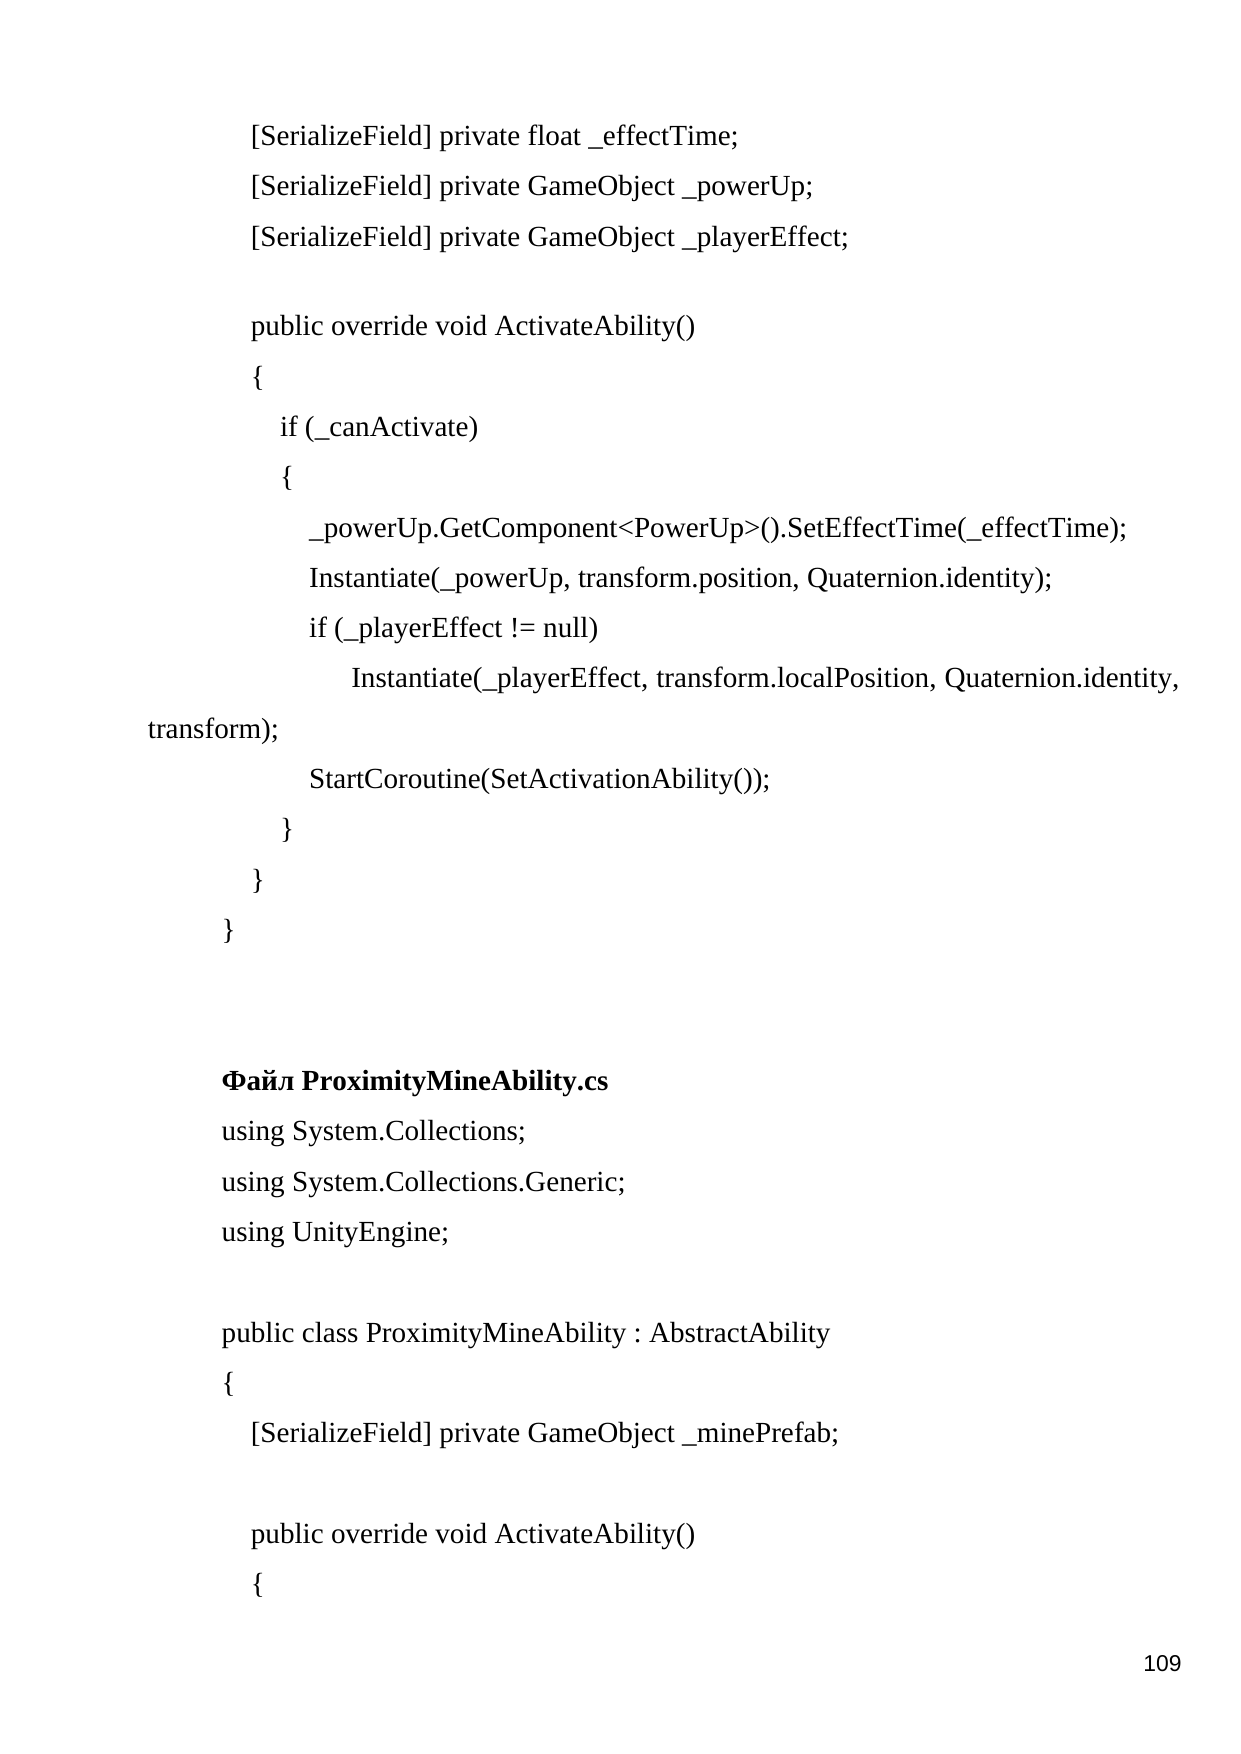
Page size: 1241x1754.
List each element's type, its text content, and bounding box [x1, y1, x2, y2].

text Файл ProximityMineAbility.cs [148, 1063, 1181, 1097]
text } [148, 862, 1181, 895]
text { [148, 1365, 1181, 1398]
text using System.Collections; [148, 1113, 1181, 1147]
text } [148, 912, 1181, 946]
text Instantiate(_powerUp, transform.position, Quaternion.identity); [148, 560, 1181, 593]
text if (_playerEffect != null) [148, 610, 1181, 644]
text using UnityEngine; [148, 1214, 1181, 1248]
text _powerUp.GetComponent<PowerUp>().SetEffectTime(_effectTime); [148, 510, 1181, 543]
text public override void ActivateAbility() [148, 1516, 1181, 1549]
text [SerializeField] private GameObject _powerUp; [148, 168, 1181, 202]
text if (_canActivate) [148, 409, 1181, 443]
text [SerializeField] private float _effectTime; [148, 118, 1181, 152]
text { [148, 359, 1181, 392]
text public override void ActivateAbility() [148, 308, 1181, 342]
text public class ProximityMineAbility : AbstractAbility [148, 1315, 1181, 1348]
text { [148, 1566, 1181, 1600]
text StartCoroutine(SetActivationAbility()); [148, 761, 1181, 795]
text [SerializeField] private GameObject _playerEffect; [148, 219, 1181, 252]
text [SerializeField] private GameObject _minePrefab; [148, 1415, 1181, 1449]
text Instantiate(_playerEffect, transform.localPosition, Quaternion.identity, transform); [148, 661, 1181, 744]
text { [148, 459, 1181, 493]
text using System.Collections.Generic; [148, 1164, 1181, 1197]
text } [148, 812, 1181, 845]
